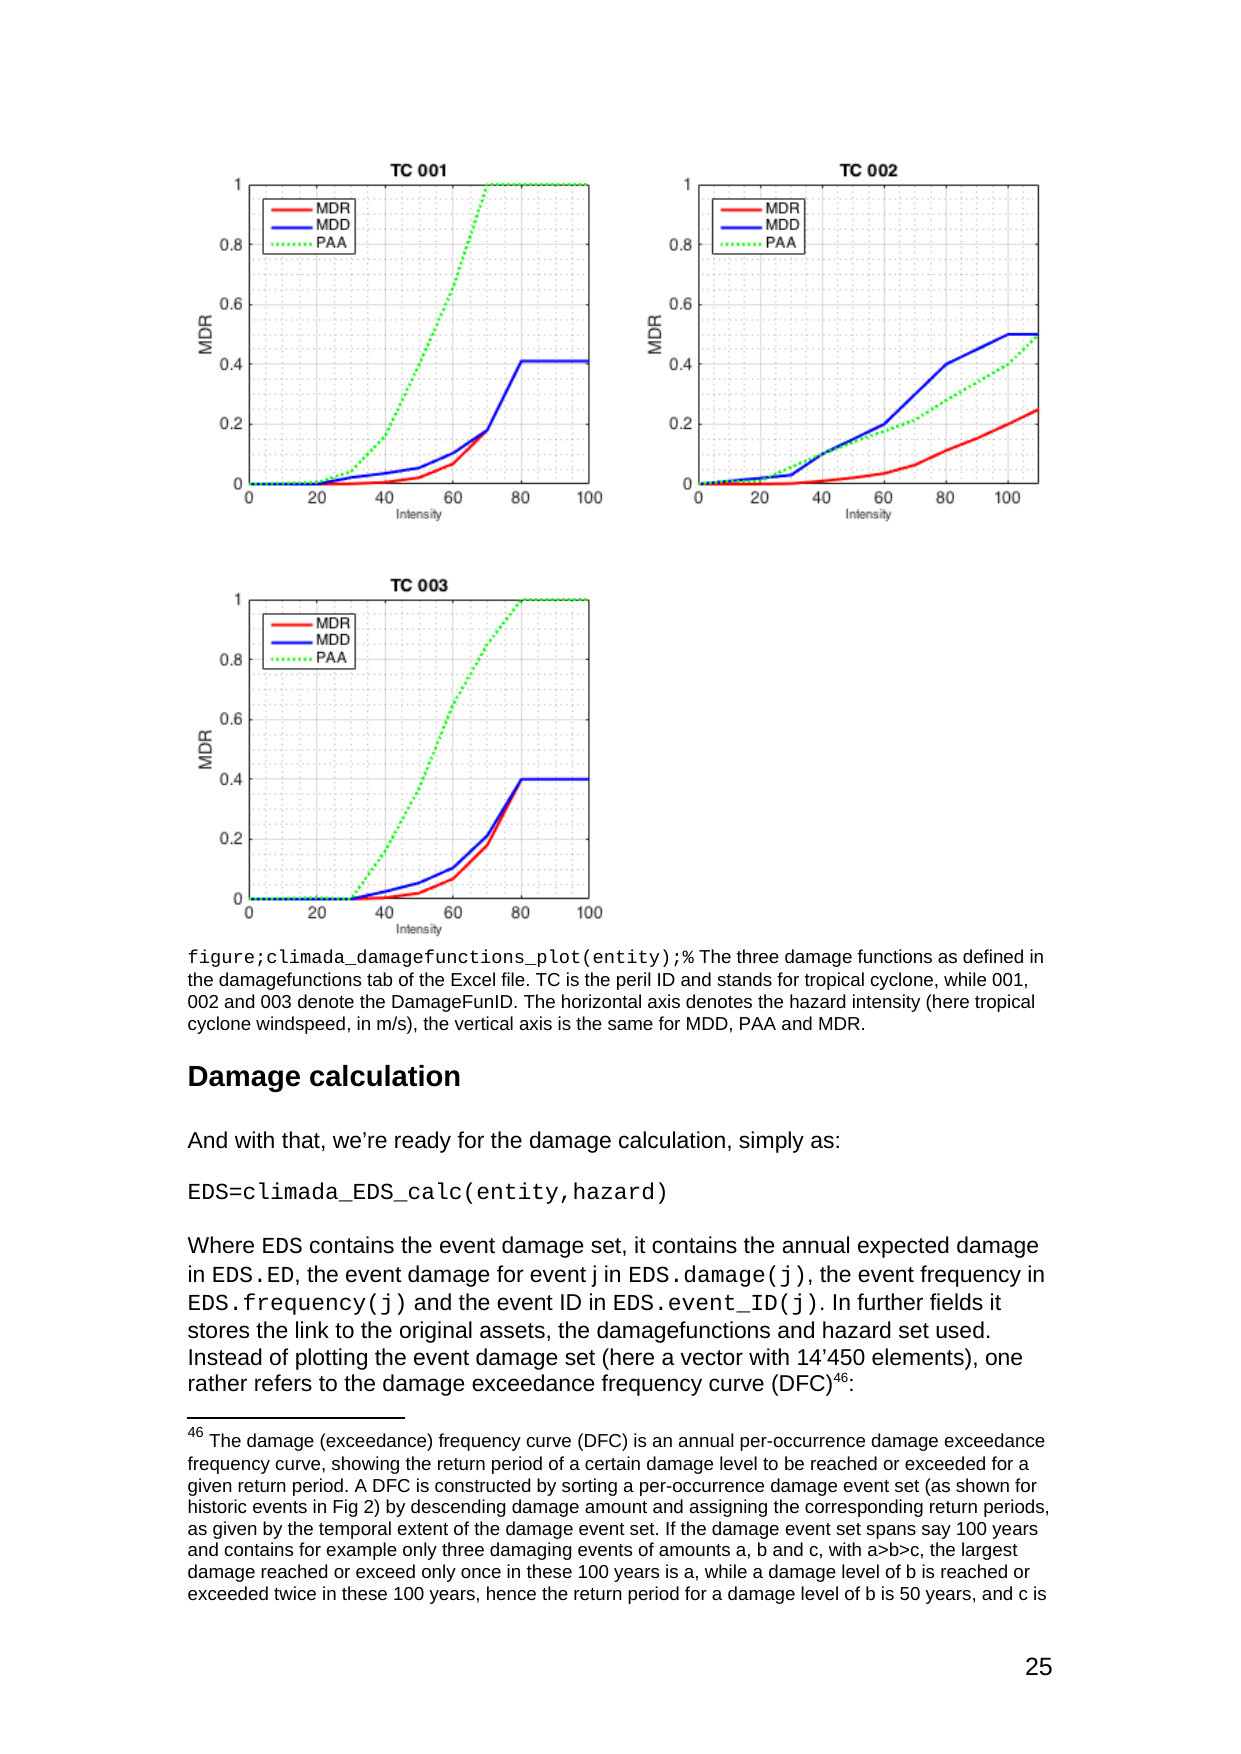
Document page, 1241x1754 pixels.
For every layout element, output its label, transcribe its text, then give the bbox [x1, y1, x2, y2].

subtitle Damage calculation [187, 1059, 1053, 1092]
text And with that, we’re ready for the damage calculation, simply as: [187, 1127, 1053, 1154]
text figure;climada_damagefunctions_plot(entity);% The three damage functions as defined in the damagefunctions tab of the Excel file. TC is the peril ID and stands for tropical cyclone, while 001, 002 and 003 denote the DamageFunID. The horizontal axis denotes the hazard intensity (here tropical cyclone windspeed, in m/s), the vertical axis is the same for MDD, PAA and MDR. [187, 946, 1053, 1034]
text Where EDS contains the event damage set, it contains the annual expected damage in EDS.ED, the event damage for event j in EDS.damage(j), the event frequency in EDS.frequency(j) and the event ID in EDS.event_ID(j). In further fields it stores the link to the original assets, the damagefunctions and hazard set used. Instead of plotting the event damage set (here a vector with 14’450 elements), one rather refers to the damage exceedance frequency curve (DFC): [187, 1232, 1053, 1396]
text EDS=climada_EDS_calc(entity,hazard) [187, 1180, 1053, 1206]
picture [187, 150, 1053, 946]
